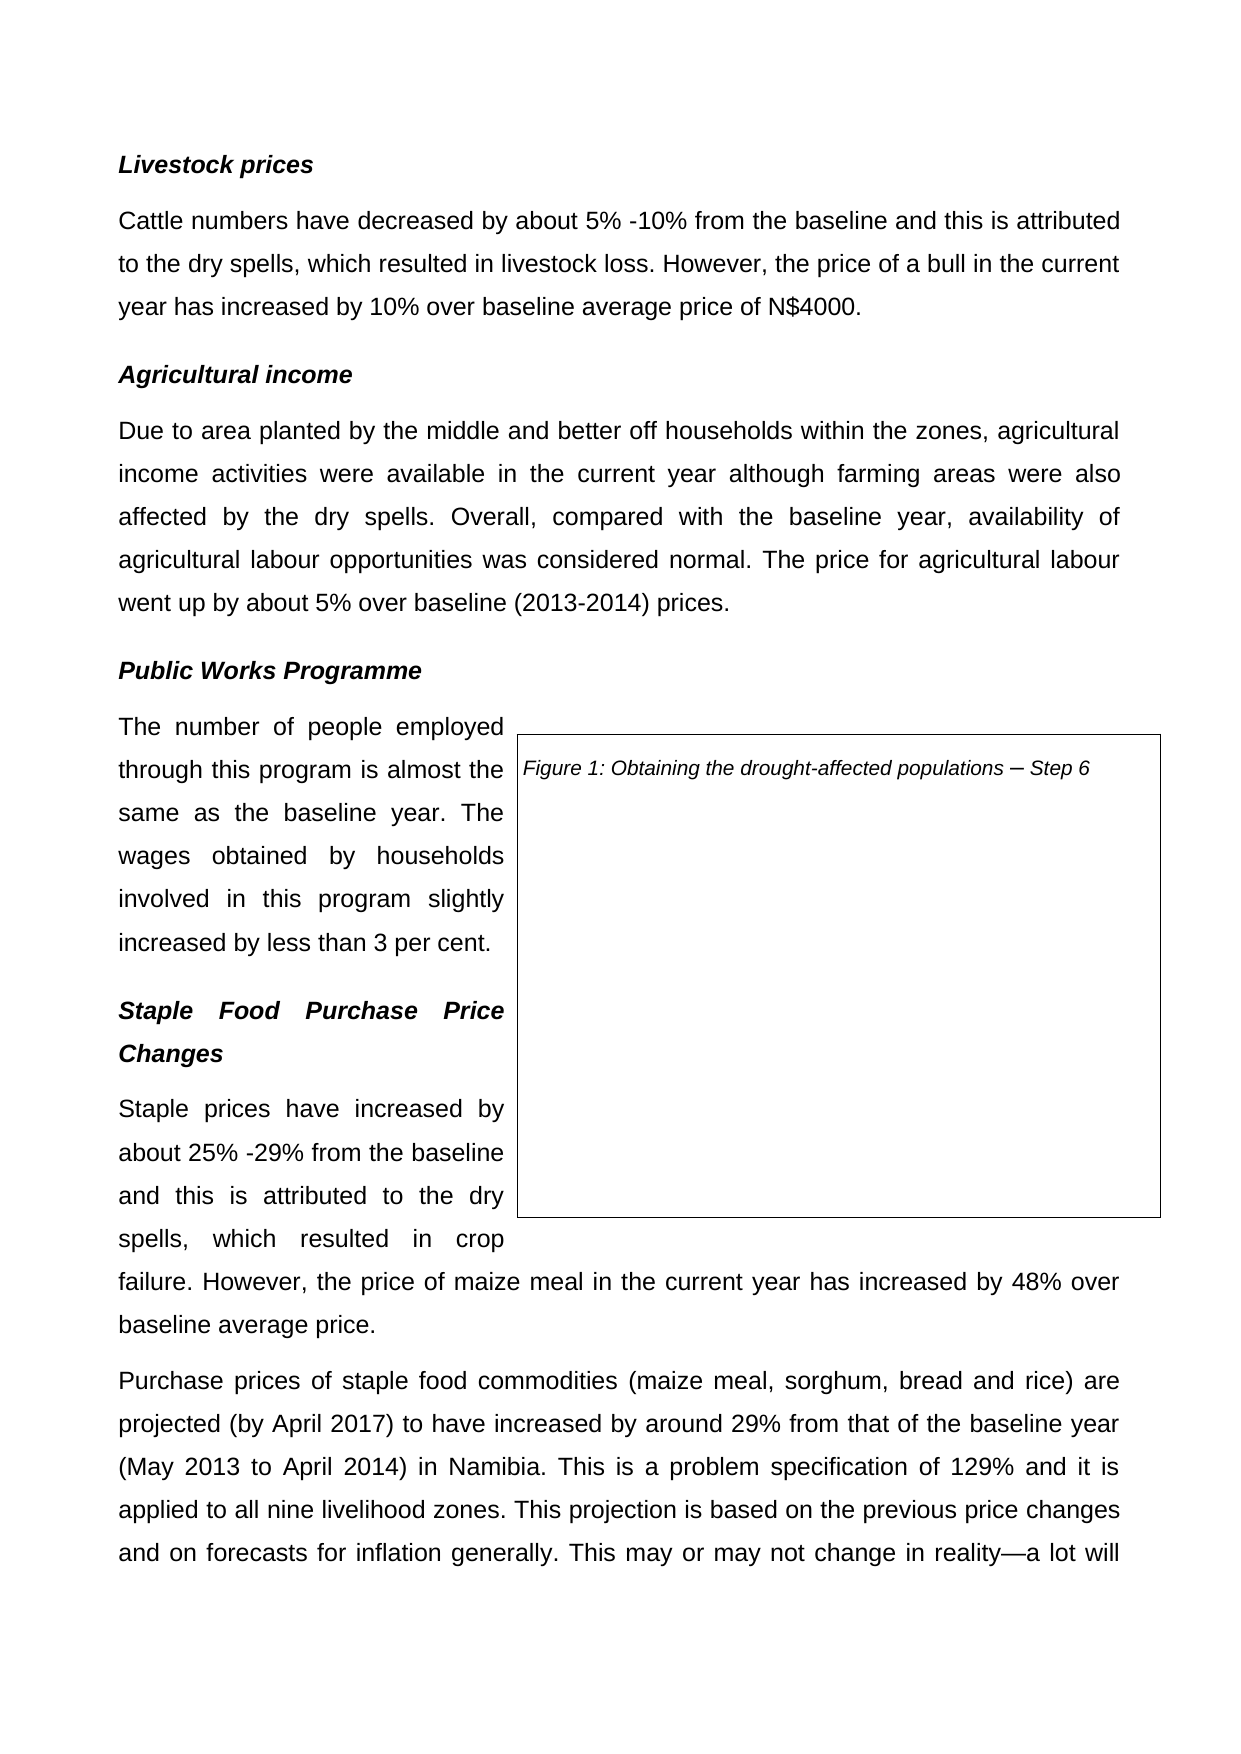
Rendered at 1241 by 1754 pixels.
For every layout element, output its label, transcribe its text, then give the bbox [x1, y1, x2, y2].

text Staple prices have increased by about 25% -29% from the baseline and this is attributed to the dry spells, which resulted in crop failure. However, the price of maize meal in the current year has increased by 48% over baseline average price. [118, 1094, 1122, 1339]
subtitle Staple Food Purchase Price Changes [118, 996, 517, 1067]
subtitle Agricultural income [118, 360, 1122, 389]
text Cattle numbers have decreased by about 5% -10% from the baseline and this is attributed to the dry spells, which resulted in livestock loss. However, the price of a bull in the current year has increased by 10% over baseline average price of N$4000. [118, 206, 1122, 321]
text Due to area planted by the middle and better off households within the zones, agricultural income activities were available in the current year although farming areas were also affected by the dry spells. Overall, compared with the baseline year, availability of agricultural labour opportunities was considered normal. The price for agricultural labour went up by about 5% over baseline (2013-2014) prices. [118, 416, 1122, 617]
subtitle Livestock prices [118, 150, 1122, 179]
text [118, 1366, 1122, 1567]
text The number of people employed through this program is almost the same as the baseline year. The wages obtained by households involved in this program slightly increased by less than 3 per cent. [118, 712, 1122, 956]
subtitle Public Works Programme [118, 656, 1122, 685]
